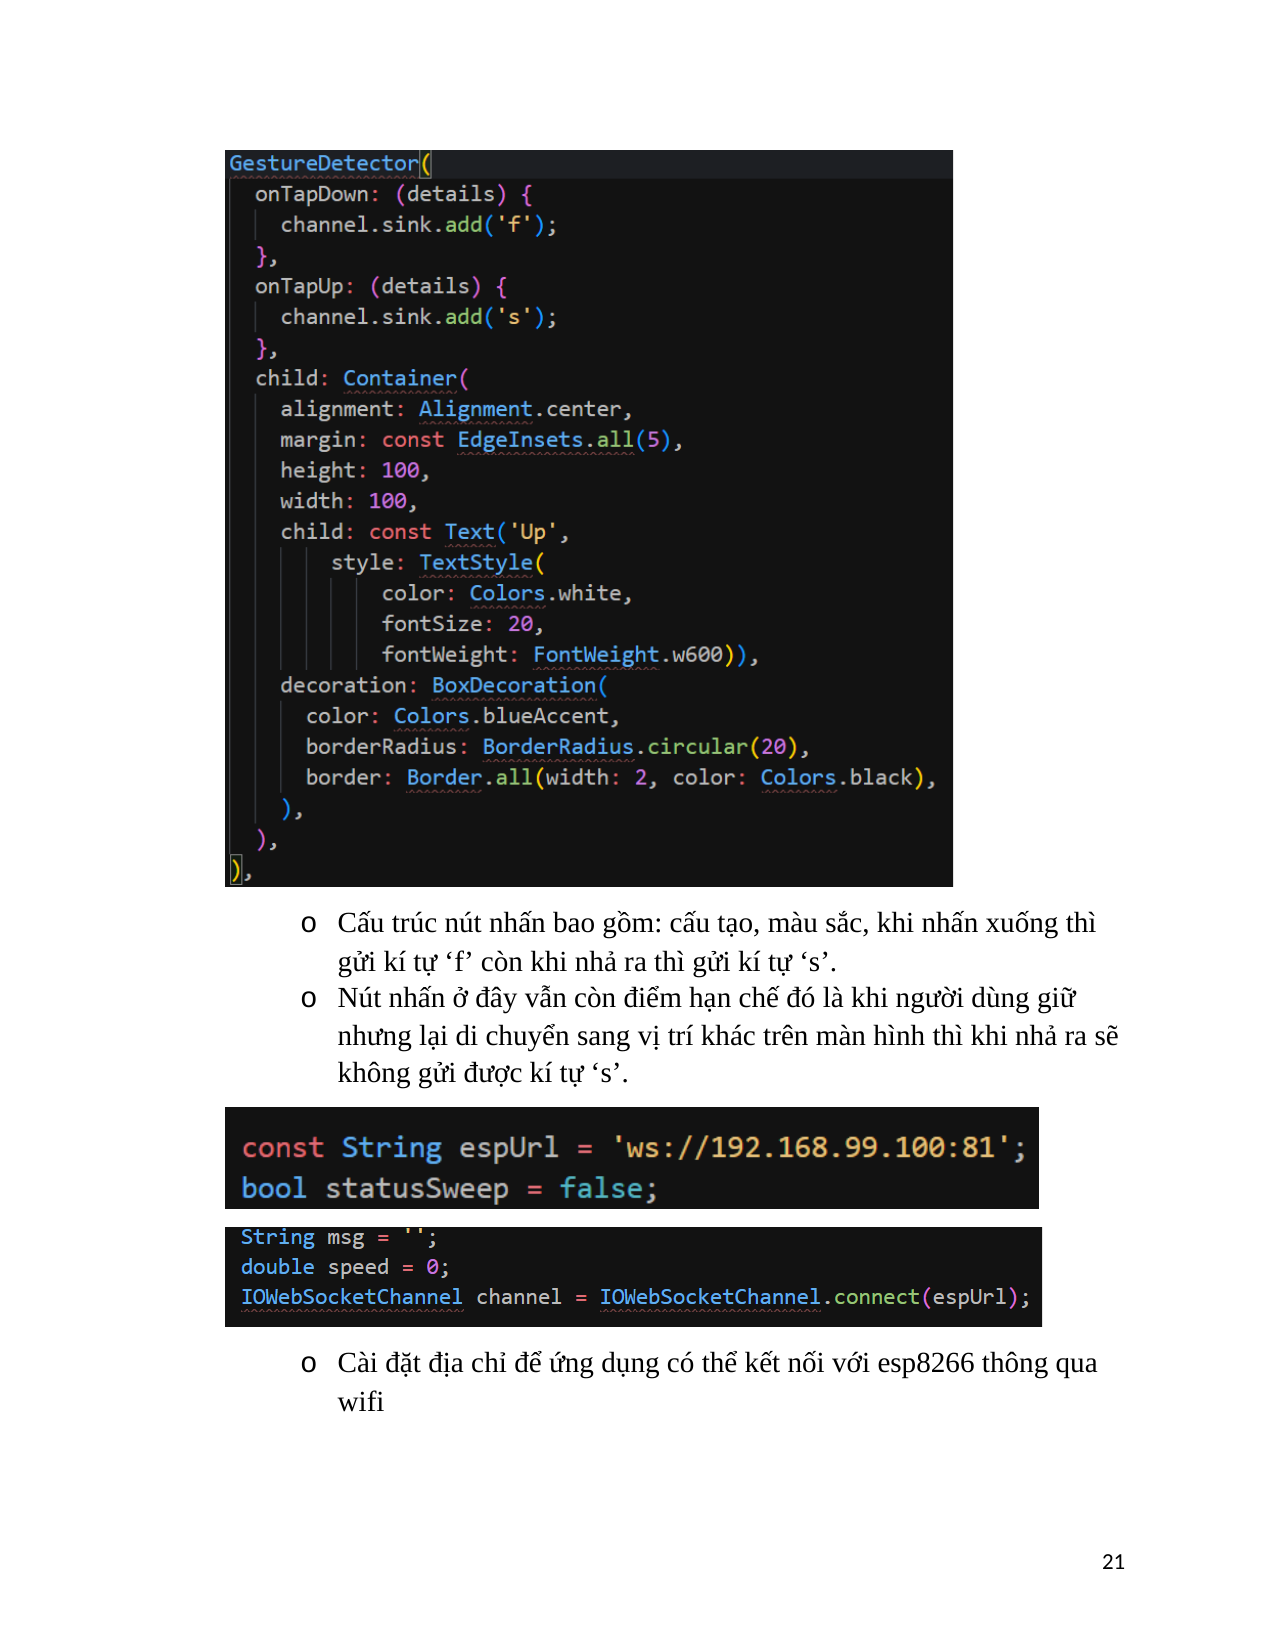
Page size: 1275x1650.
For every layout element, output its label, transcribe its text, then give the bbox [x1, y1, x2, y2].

list Nút nhấn ở đây vẫn còn điểm hạn chế đó là khi người dùng giữ nhưng lại di chuyển sang vị trí khác trên màn hình thì khi nhả ra sẽ không gửi được kí tự ‘s’. [300, 980, 1125, 1088]
list Cấu trúc nút nhấn bao gồm: cấu tạo, màu sắc, khi nhấn xuống thì gửi kí tự ‘f’ còn khi nhả ra thì gửi kí tự ‘s’. [300, 905, 1125, 977]
list Cài đặt địa chỉ để ứng dụng có thể kết nối với esp8266 thông qua wifi [300, 1345, 1125, 1418]
picture [225, 150, 954, 887]
picture [225, 1227, 1043, 1327]
picture [225, 1107, 1039, 1209]
